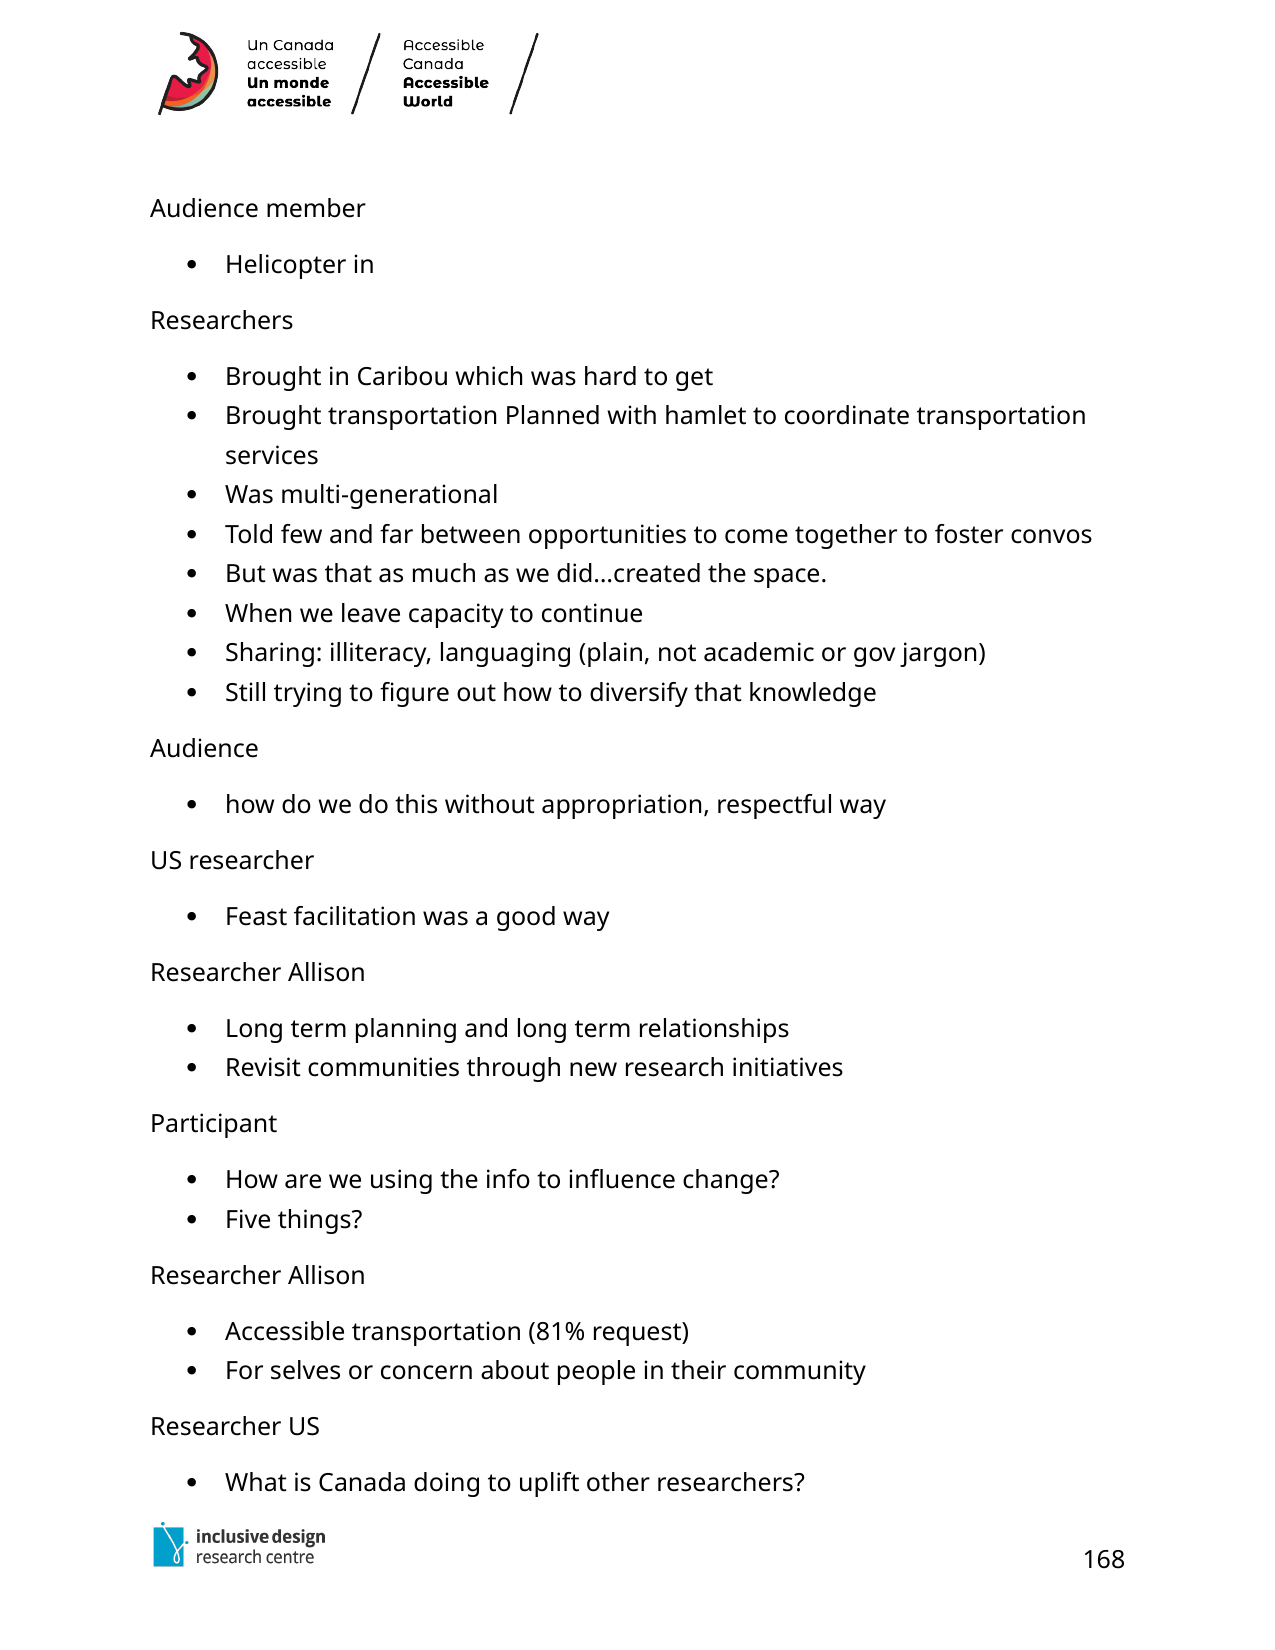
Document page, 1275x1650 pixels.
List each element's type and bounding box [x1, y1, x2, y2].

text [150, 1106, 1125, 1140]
picture [150, 1520, 340, 1583]
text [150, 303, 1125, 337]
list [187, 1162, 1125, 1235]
picture [150, 24, 546, 123]
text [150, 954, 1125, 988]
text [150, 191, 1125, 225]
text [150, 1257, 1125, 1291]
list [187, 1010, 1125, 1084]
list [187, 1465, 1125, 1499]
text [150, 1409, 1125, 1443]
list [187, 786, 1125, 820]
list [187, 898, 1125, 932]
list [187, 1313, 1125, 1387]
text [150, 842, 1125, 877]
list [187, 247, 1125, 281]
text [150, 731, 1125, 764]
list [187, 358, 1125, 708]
